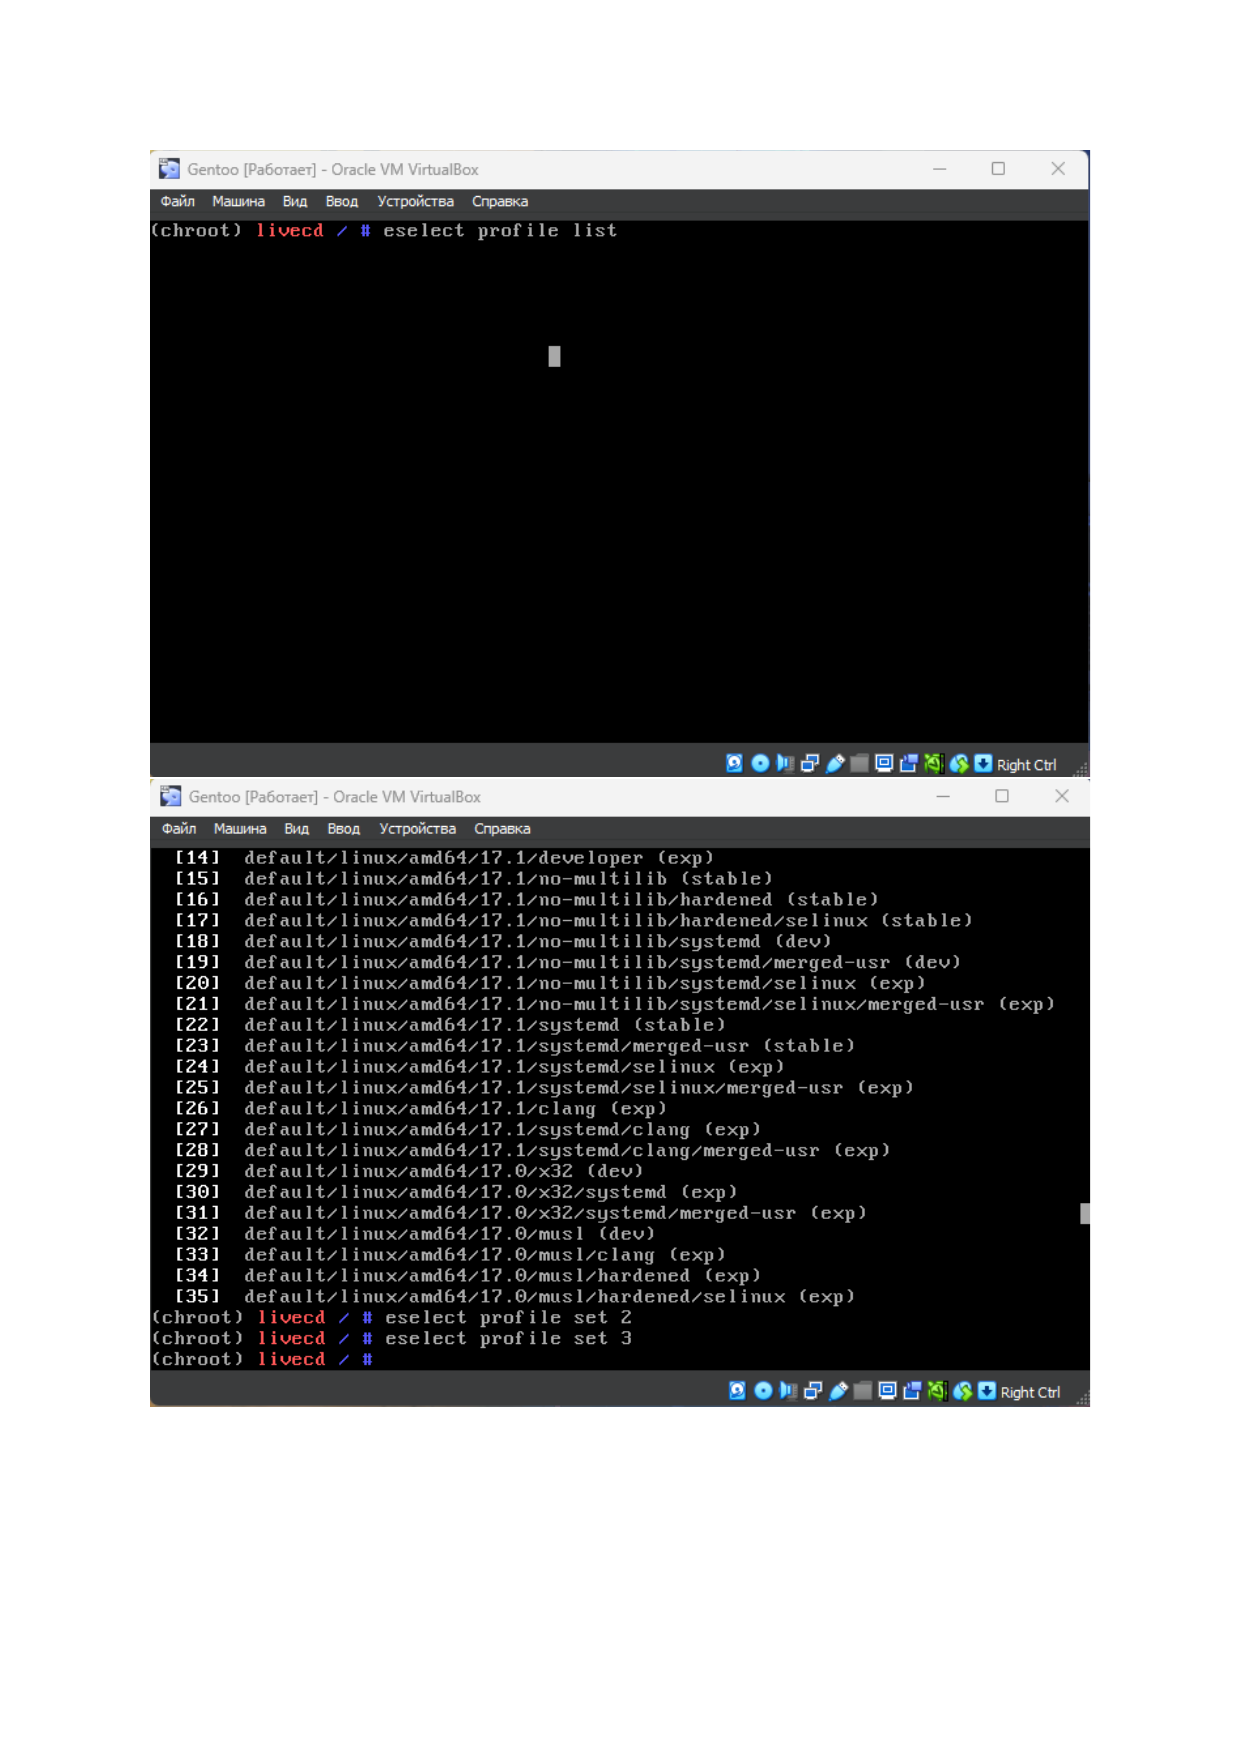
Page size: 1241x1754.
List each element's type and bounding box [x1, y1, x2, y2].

picture [150, 779, 1091, 1407]
picture [150, 150, 1091, 777]
